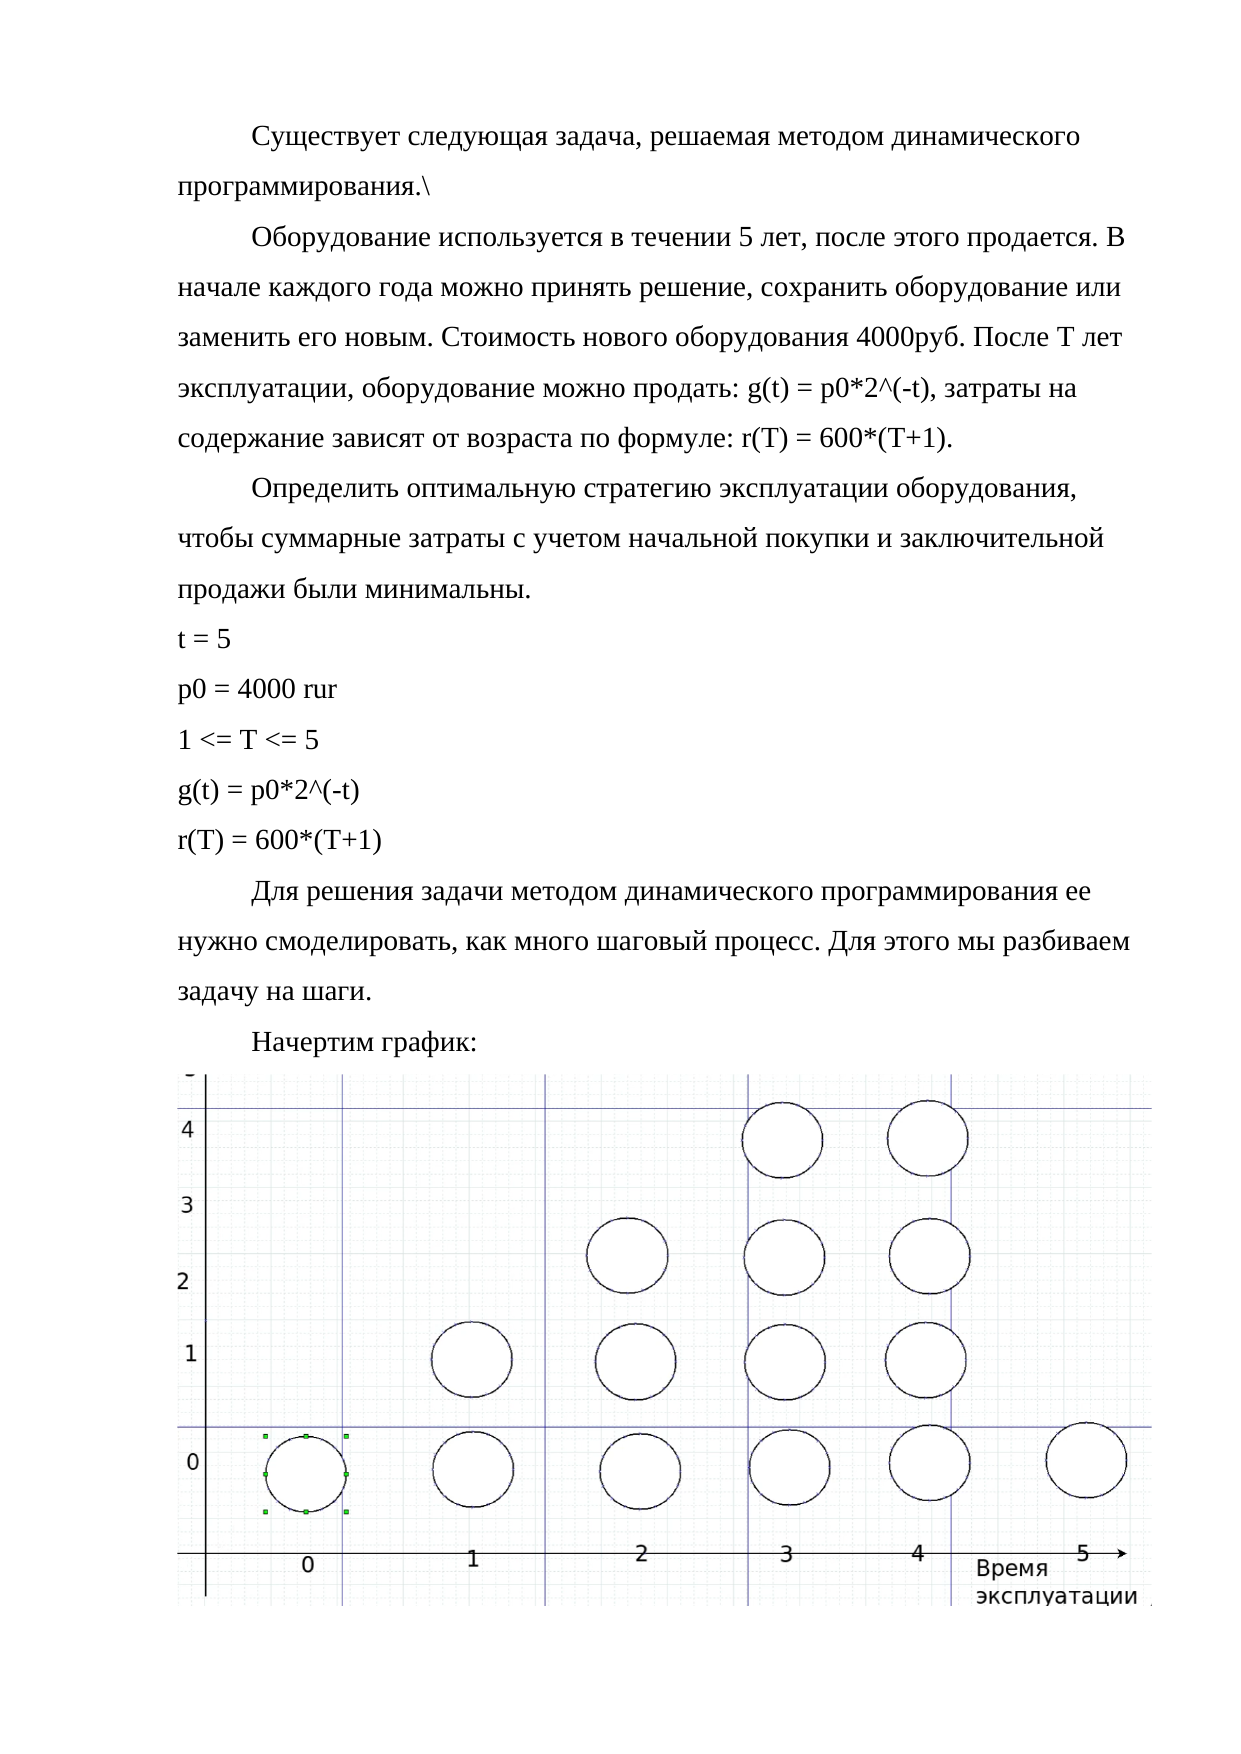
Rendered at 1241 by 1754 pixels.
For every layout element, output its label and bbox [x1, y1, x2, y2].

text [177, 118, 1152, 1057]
picture [177, 1074, 1152, 1606]
